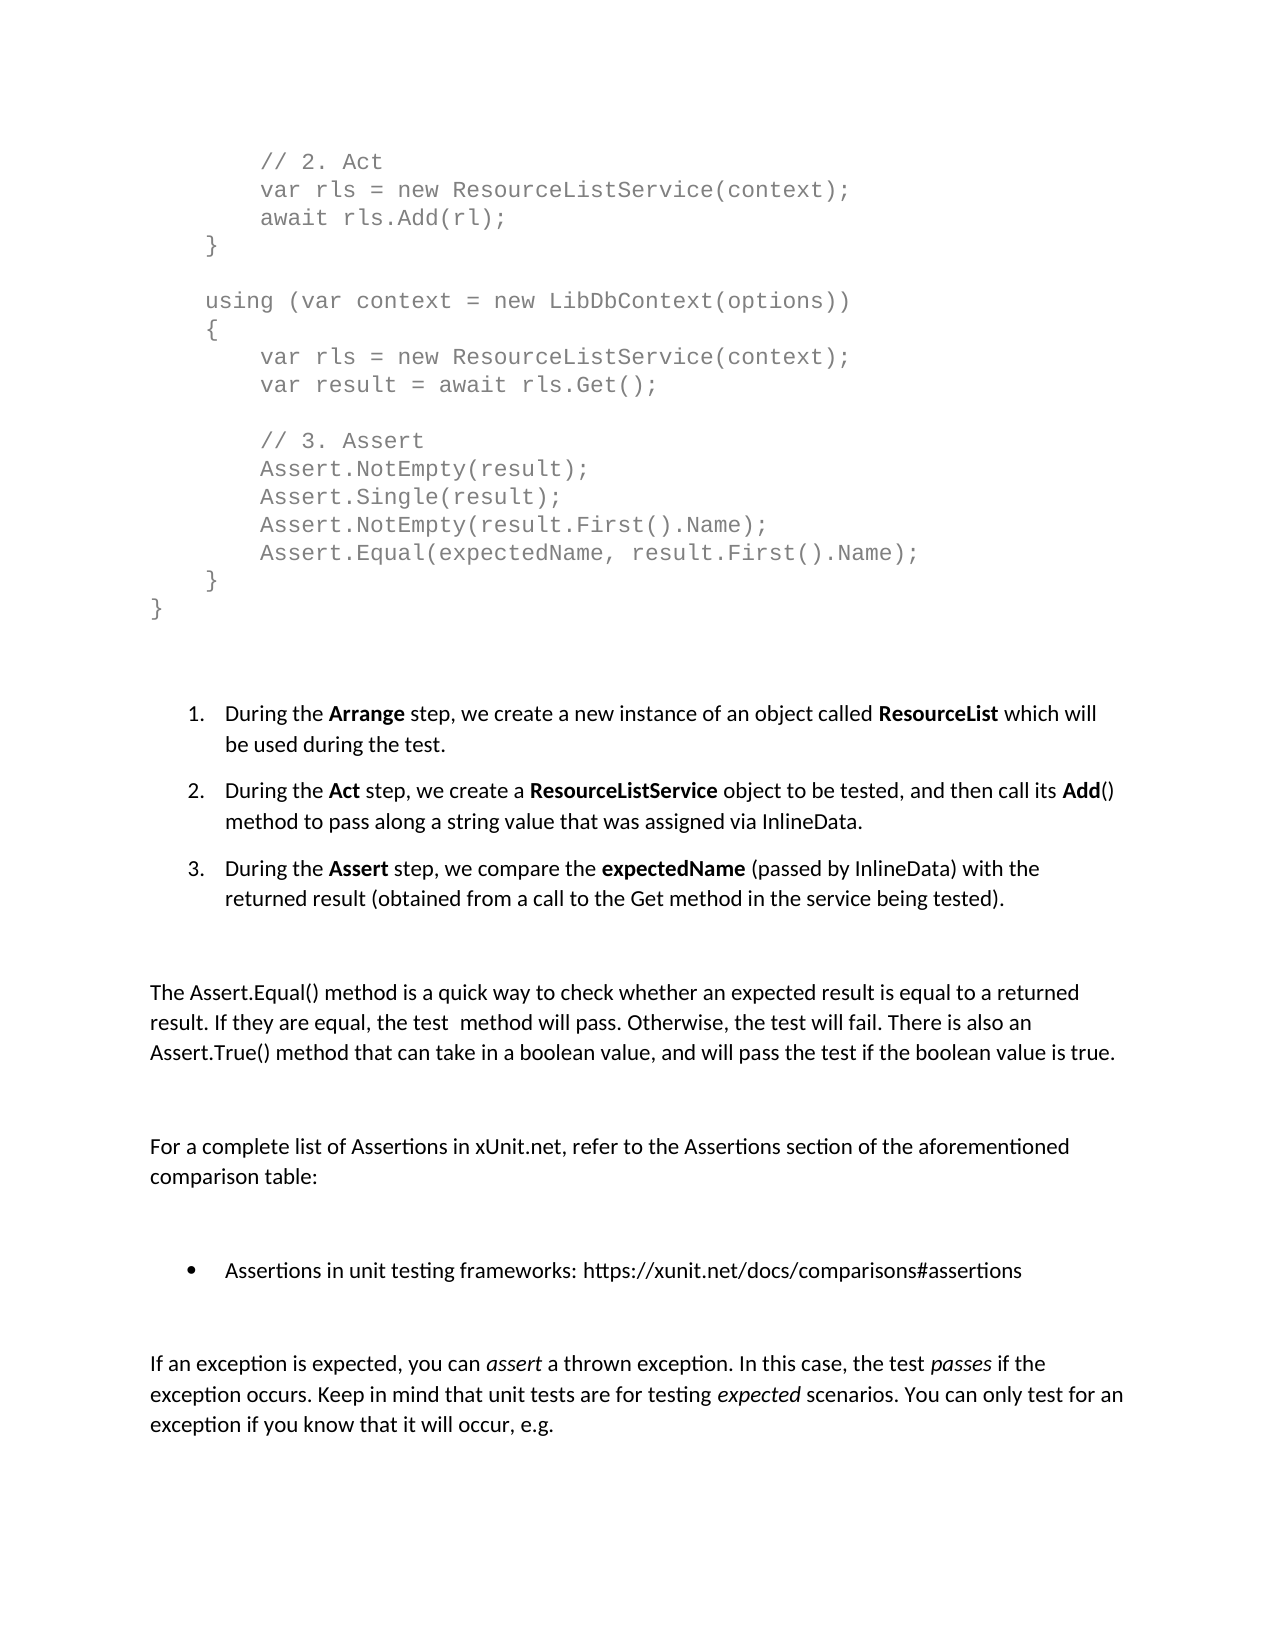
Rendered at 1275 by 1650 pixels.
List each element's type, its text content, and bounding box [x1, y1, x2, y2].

list During the Act step, we create a ResourceListService object to be tested, and then call its Add() method to pass along a string value that was assigned via InlineData. [187, 777, 1125, 835]
list During the Arrange step, we create a new instance of an object called ResourceList which will be used during the test. [187, 699, 1125, 758]
text If an exception is expected, you can assert a thrown exception. In this case, the test passes if the exception occurs. Keep in mind that unit tests are for testing expected scenarios. You can only test for an exception if you know that it will occur, e.g. [150, 1349, 1125, 1438]
text The Assert.Equal() method is a quick way to check whether an expected result is equal to a returned result. If they are equal, the test method will pass. Otherwise, the test will fail. There is also an Assert.True() method that can take in a boolean value, and will pass the test if the boolean value is true. [150, 978, 1125, 1066]
text For a complete list of Assertions in xUnit.net, refer to the Assertions section of the aforementioned comparison table: [150, 1132, 1125, 1190]
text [150, 150, 1125, 681]
list During the Assert step, we compare the expectedName (passed by InlineData) with the returned result (obtained from a call to the Get method in the service being tested). [187, 854, 1125, 912]
list Assertions in unit testing frameworks: https://xunit.net/docs/comparisons#assertions [187, 1256, 1125, 1284]
